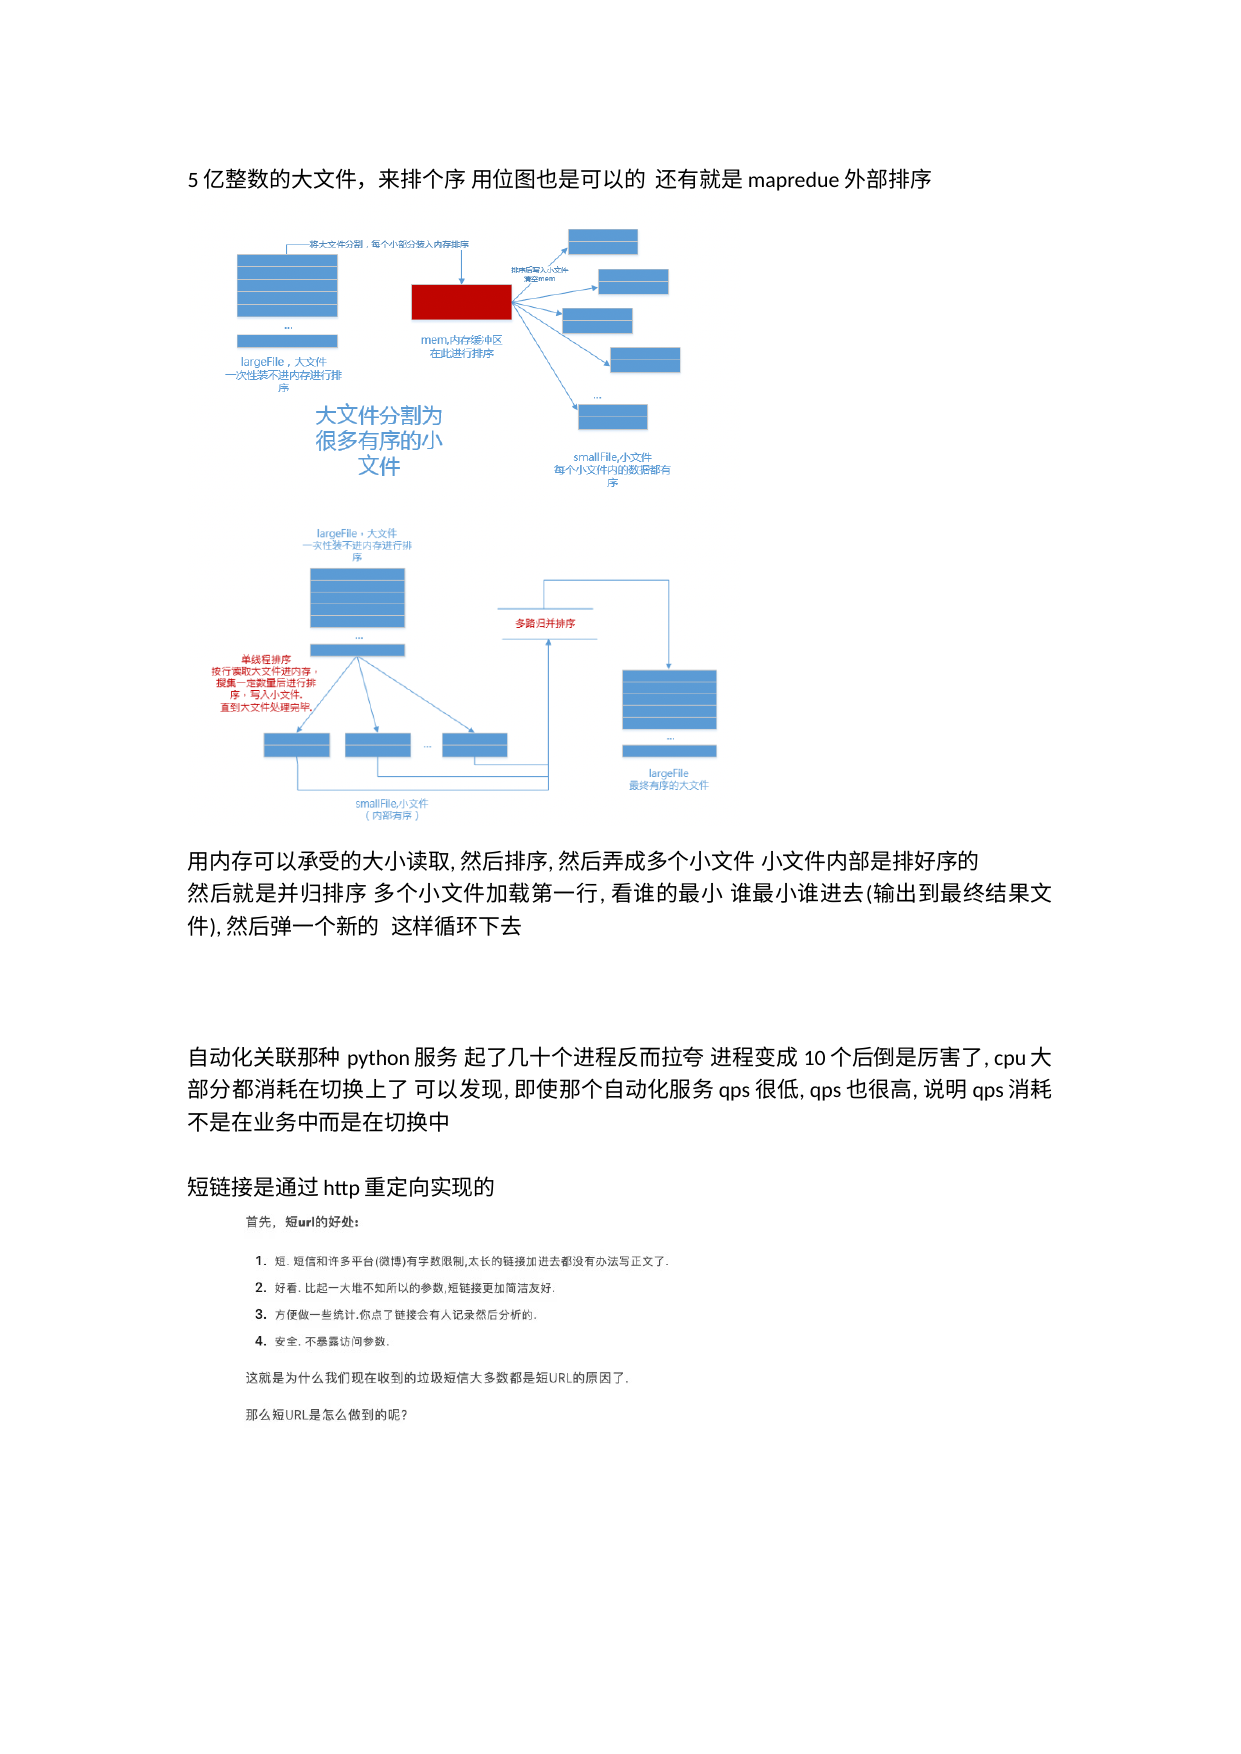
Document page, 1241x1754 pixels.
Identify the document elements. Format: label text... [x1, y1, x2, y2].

text 5 亿整数的大文件，来排个序 用位图也是可以的 还有就是mapredue 外部排序 [187, 162, 1053, 194]
text 然后就是并归排序 多个小文件加载第一行, 看谁的最小 谁最小谁进去(输出到最终结果文件), 然后弹一个新的 这样循环下去 [187, 877, 1053, 942]
text 用内存可以承受的大小读取, 然后排序, 然后弄成多个小文件 小文件内部是排好序的 [187, 844, 1053, 877]
text 短链接是通过http重定向实现的 [187, 1169, 1053, 1202]
picture [187, 194, 742, 826]
text 自动化关联那种 python服务 起了几十个进程反而拉夸 进程变成10个后倒是厉害了, cpu大部分都消耗在切换上了 可以发现, 即使那个自动化服务qps很低, qps也很高, 说明qps消耗不是在业务中而是在切换中 [187, 1039, 1053, 1137]
picture [187, 1202, 733, 1431]
